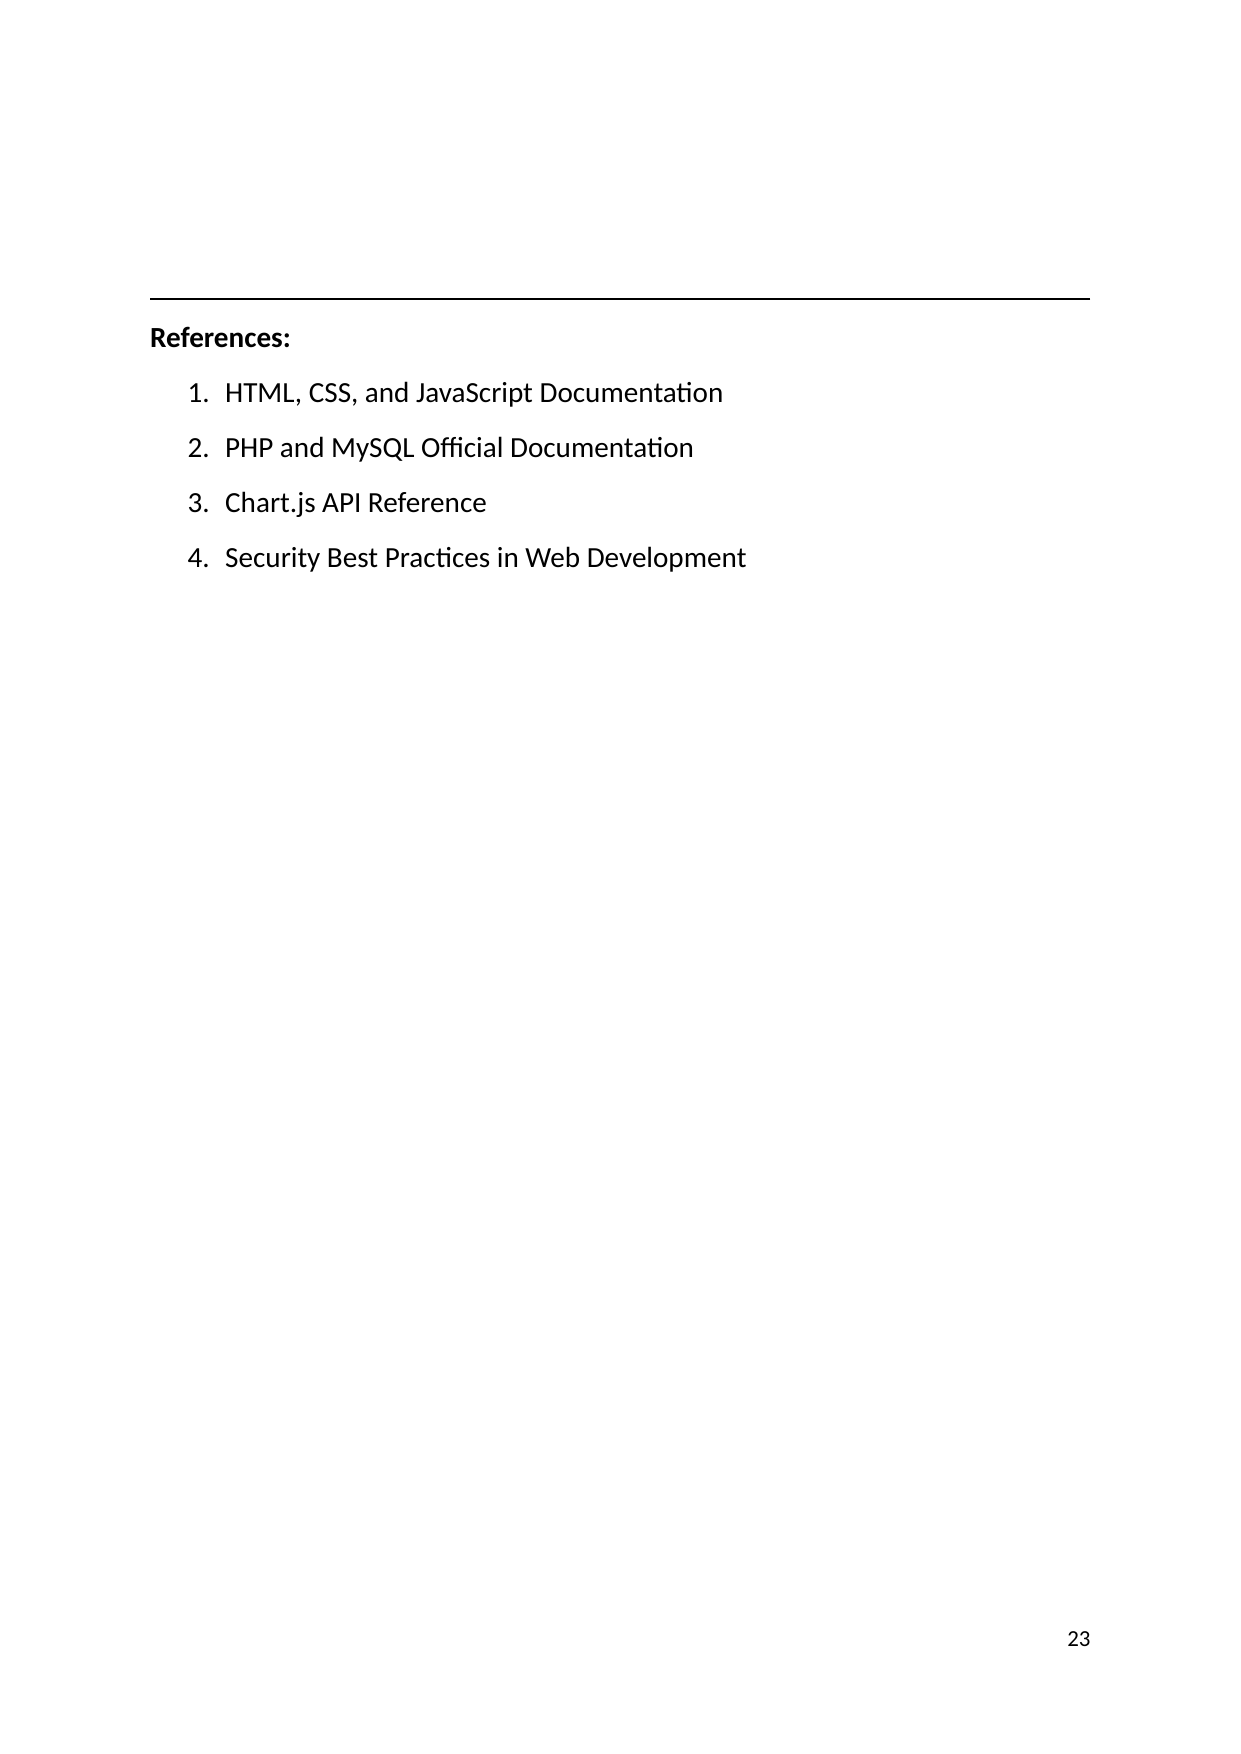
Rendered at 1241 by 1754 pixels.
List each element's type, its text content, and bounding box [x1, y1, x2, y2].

list HTML, CSS, and JavaScript Documentation [187, 374, 1090, 410]
list Security Best Practices in Web Development [187, 539, 1090, 575]
list Chart.js API Reference [187, 484, 1090, 520]
text References: [150, 319, 1090, 354]
list PHP and MySQL Official Documentation [187, 429, 1090, 465]
